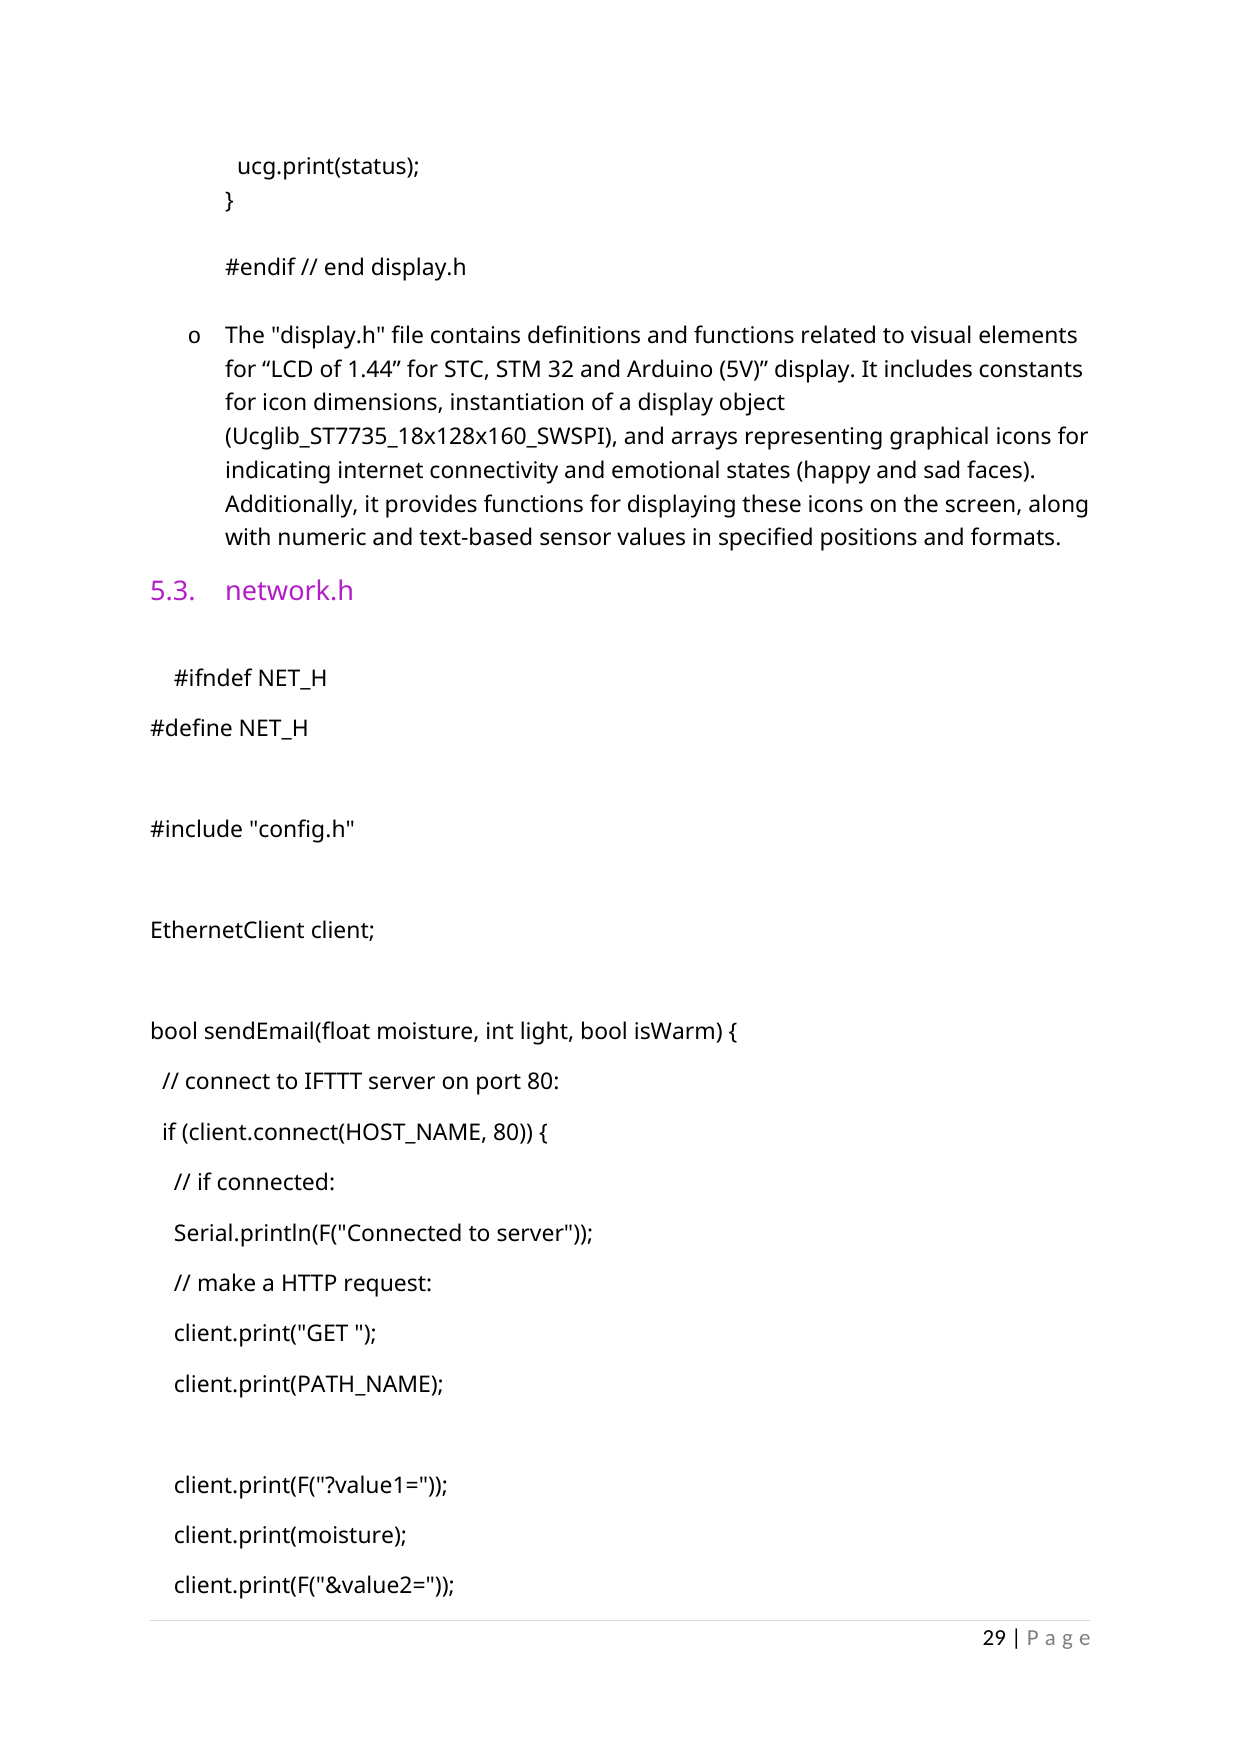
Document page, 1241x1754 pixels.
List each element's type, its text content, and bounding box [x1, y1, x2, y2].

list } [225, 184, 1090, 215]
list The "display.h" file contains definitions and functions related to visual elements for “LCD of 1.44” for STC, STM 32 and Arduino (5V)” display. It includes constants for icon dimensions, instantiation of a display object (Ucglib_ST7735_18x128x160_SWSPI), and arrays representing graphical icons for indicating internet connectivity and emotional states (happy and sad faces). Additionally, it provides functions for displaying these icons on the screen, along with numeric and text-based sensor values in specified positions and formats. [187, 319, 1090, 553]
text client.print(moisture); [150, 1519, 1090, 1550]
subtitle network.h [150, 572, 1090, 609]
text client.print(F("&value2=")); [150, 1569, 1090, 1601]
text // make a HTTP request: [150, 1267, 1090, 1298]
text // connect to IFTTT server on port 80: [150, 1065, 1090, 1097]
text client.print(F("?value1=")); [150, 1469, 1090, 1500]
text bool sendEmail(float moisture, int light, bool isWarm) { [150, 1015, 1090, 1046]
text client.print(PATH_NAME); [150, 1368, 1090, 1399]
list #endif // end display.h [225, 251, 1090, 282]
text #include "config.h" [150, 813, 1090, 844]
text // if connected: [150, 1166, 1090, 1197]
text client.print("GET "); [150, 1317, 1090, 1349]
text #ifndef NET_H [150, 662, 1090, 693]
text if (client.connect(HOST_NAME, 80)) { [150, 1116, 1090, 1147]
list ucg.print(status); [225, 150, 1090, 181]
text #define NET_H [150, 712, 1090, 744]
text EthernetClient client; [150, 914, 1090, 945]
text Serial.println(F("Connected to server")); [150, 1217, 1090, 1248]
